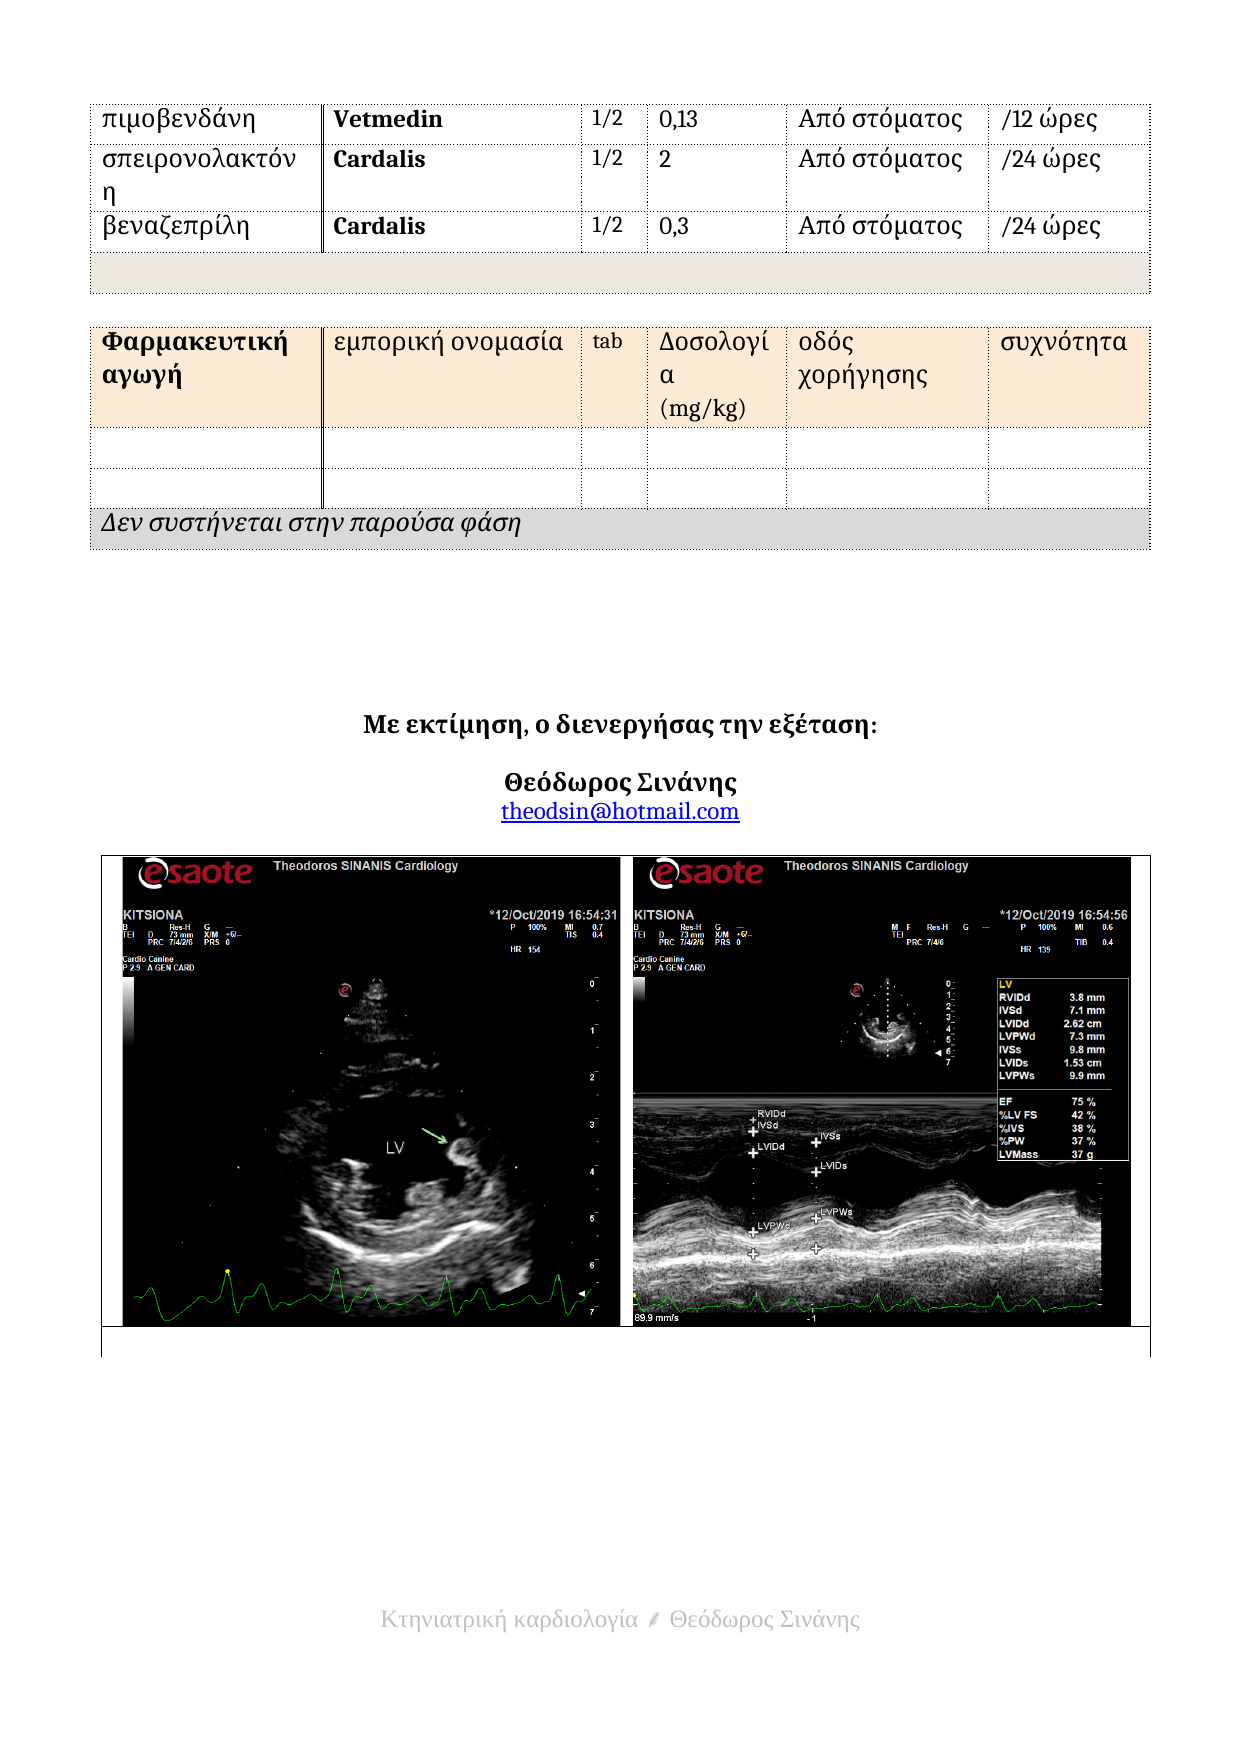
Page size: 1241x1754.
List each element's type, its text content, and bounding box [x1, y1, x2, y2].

table_cell Cardalis [324, 211, 581, 252]
table_header tab [581, 327, 648, 427]
table_cell 1/2 [581, 211, 648, 252]
table_cell Από στόματος [787, 211, 989, 252]
text theodsin@hotmail.com [148, 797, 1092, 826]
table_cell 1/2 [581, 104, 648, 144]
table_cell [787, 468, 989, 508]
picture [633, 857, 1131, 1326]
table_cell [90, 468, 321, 508]
table_cell σπειρονολακτόνη [90, 144, 321, 211]
table_header συχνότητα [989, 327, 1150, 427]
table_cell Cardalis [324, 144, 581, 211]
text Θεόδωρος Σινάνης [148, 768, 1092, 797]
picture [122, 857, 621, 1326]
table_header Φαρμακευτική αγωγή [90, 327, 321, 427]
table_cell [581, 468, 648, 508]
table_cell /24 ώρες [989, 211, 1150, 252]
table_cell 2 [648, 144, 787, 211]
table_cell βεναζεπρίλη [90, 211, 321, 252]
table_cell [787, 427, 989, 468]
table_cell Δεν συστήνεται στην παρούσα φάση [90, 508, 1150, 549]
table_cell 1/2 [581, 144, 648, 211]
table_cell /12 ώρες [989, 104, 1150, 144]
table_cell Vetmedin [324, 104, 581, 144]
table_header Δοσολογία (mg/kg) [648, 327, 787, 427]
table_cell πιμοβενδάνη [90, 104, 321, 144]
table_cell Από στόματος [787, 144, 989, 211]
table_cell [324, 427, 581, 468]
table_cell [648, 427, 787, 468]
table_header οδός χορήγησης [787, 327, 989, 427]
table_cell [90, 427, 321, 468]
table_cell 0,13 [648, 104, 787, 144]
table_header εμπορική ονομασία [324, 327, 581, 427]
table_cell [581, 427, 648, 468]
table_cell [324, 468, 581, 508]
table_cell Από στόματος [787, 104, 989, 144]
table_cell [648, 468, 787, 508]
table_cell 0,3 [648, 211, 787, 252]
text Με εκτίμηση, ο διενεργήσας την εξέταση: [148, 711, 1092, 740]
table_cell /24 ώρες [989, 144, 1150, 211]
table_cell [989, 427, 1150, 468]
table_cell [90, 252, 1150, 293]
table_cell [989, 468, 1150, 508]
